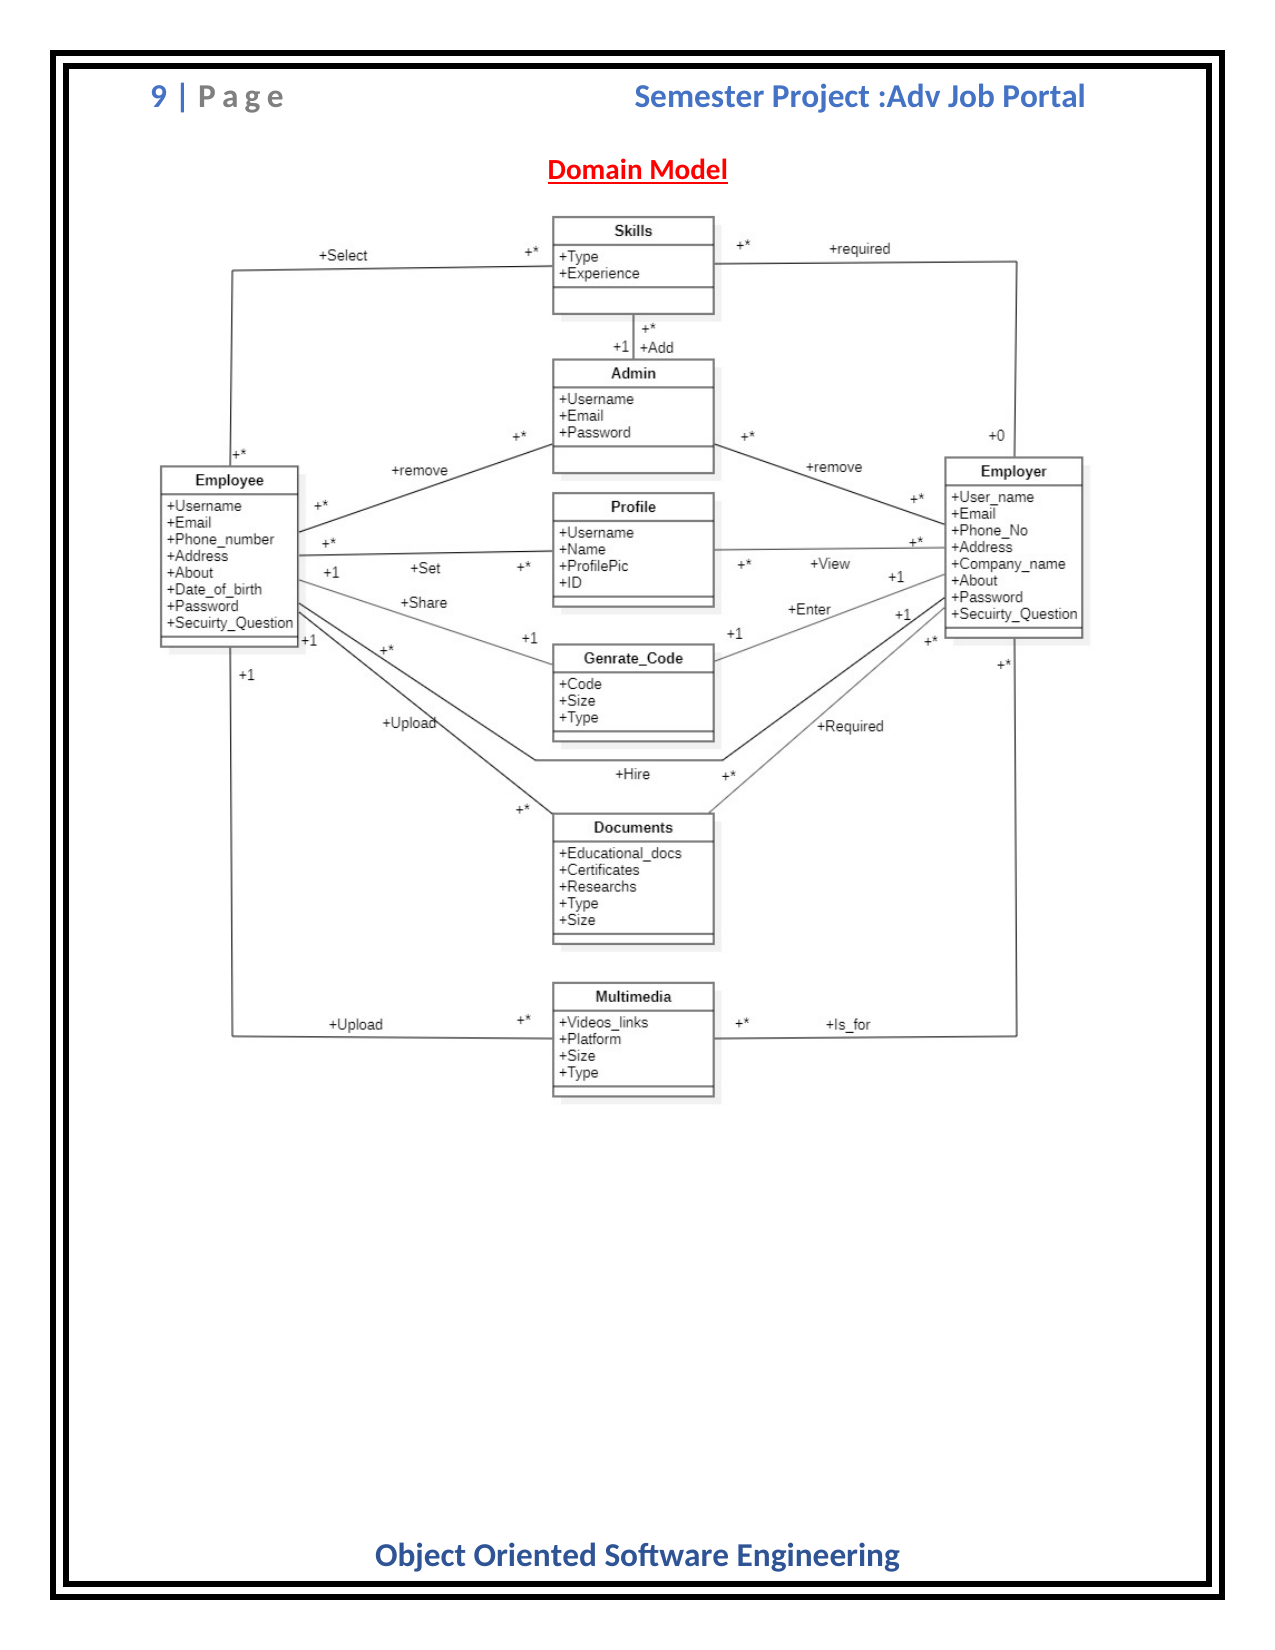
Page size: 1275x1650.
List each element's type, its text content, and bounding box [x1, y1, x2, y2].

text Domain Model [150, 151, 1125, 187]
picture [150, 206, 1125, 1141]
